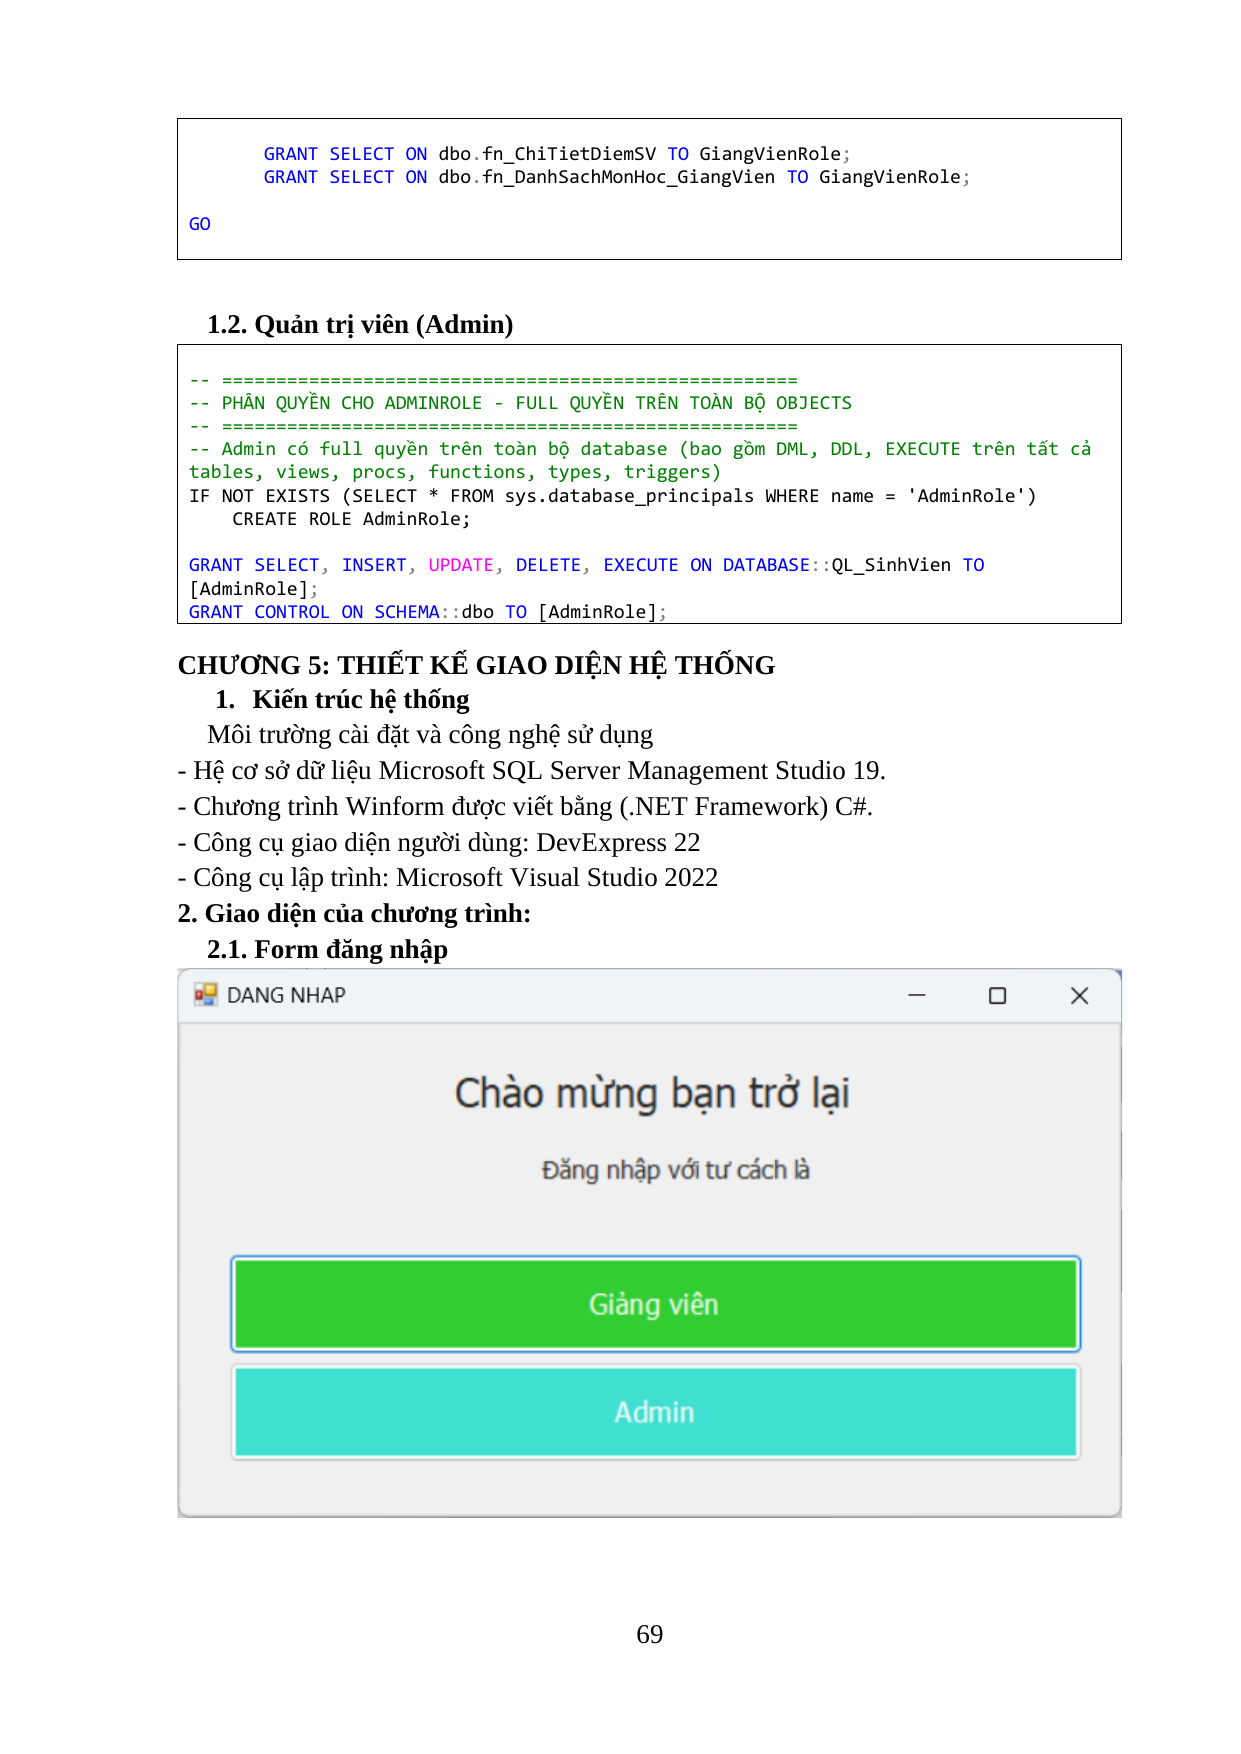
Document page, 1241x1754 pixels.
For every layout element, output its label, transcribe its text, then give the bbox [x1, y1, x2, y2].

text - Hệ cơ sở dữ liệu Microsoft SQL Server Management Studio 19. [177, 754, 1122, 786]
text - Công cụ giao diện người dùng: DevExpress 22 [177, 826, 1122, 857]
picture [177, 968, 1123, 1518]
text Môi trường cài đặt và công nghệ sử dụng [177, 719, 1122, 750]
subtitle Kiến trúc hệ thống [215, 683, 1122, 714]
text - Chương trình Winform được viết bằng (.NET Framework) C#. [177, 790, 1122, 821]
subtitle 1.2. Quản trị viên (Admin) [177, 308, 1122, 339]
table_header -- ===================================================== -- PHÂN QUYỀN CHO ADMINROLE - FULL QUYỀN TRÊN TOÀN BỘ OBJECTS -- ===================================================== -- Admin có full quyền trên toàn bộ database (bao gồm DML, DDL, EXECUTE trên tất cả tables, views, procs, functions, types, triggers) IF NOT EXISTS (SELECT * FROM sys.database_principals WHERE name = 'AdminRole') CREATE ROLE AdminRole; GRANT SELECT, INSERT, UPDATE, DELETE, EXECUTE ON DATABASE::QL_SinhVien TO [AdminRole]; GRANT CONTROL ON SCHEMA::dbo TO [AdminRole]; [178, 345, 1121, 623]
subtitle CHƯƠNG 5: THIẾT KẾ GIAO DIỆN HỆ THỐNG [177, 649, 1122, 681]
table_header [178, 119, 1121, 258]
text - Công cụ lập trình: Microsoft Visual Studio 2022 [177, 862, 1122, 893]
subtitle 2.1. Form đăng nhập [177, 933, 1122, 964]
subtitle 2. Giao diện của chương trình: [177, 897, 1122, 928]
